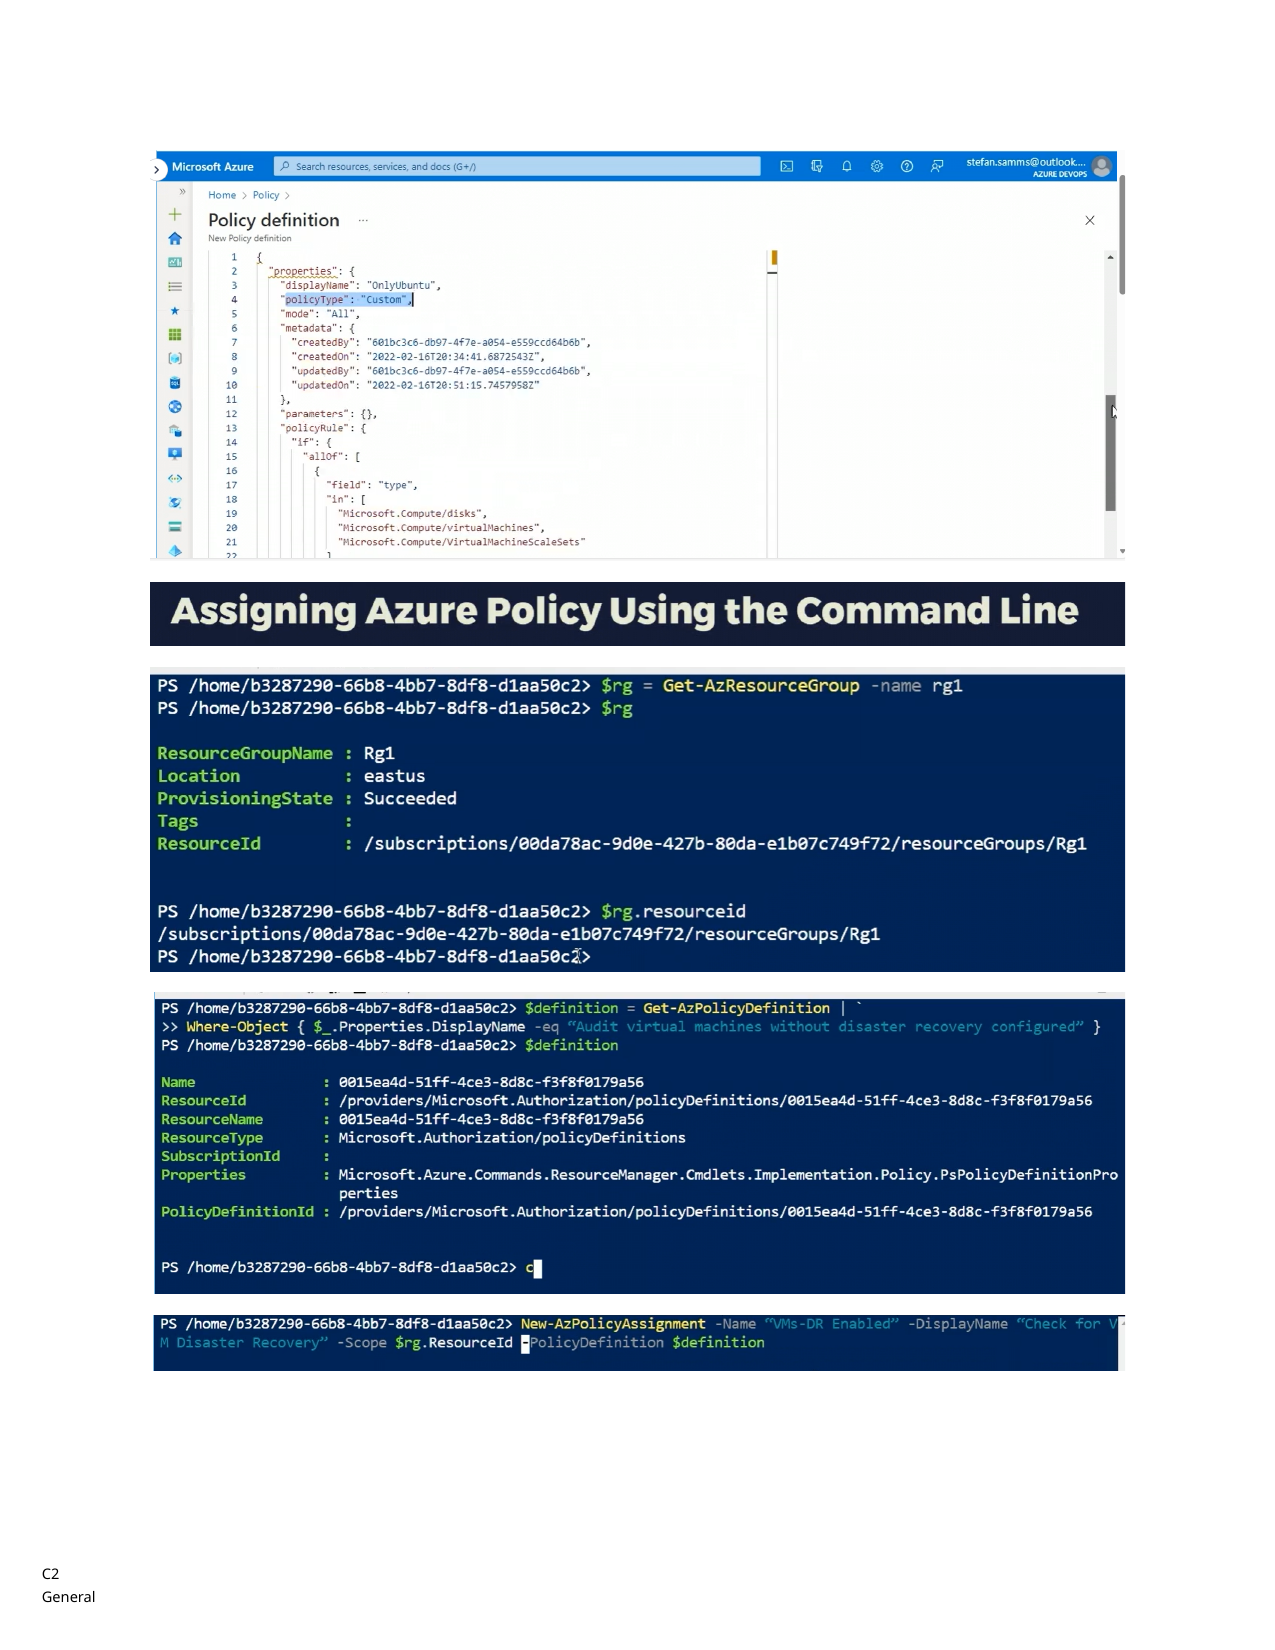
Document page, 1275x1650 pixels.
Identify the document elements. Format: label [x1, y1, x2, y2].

picture [150, 667, 1125, 972]
picture [150, 150, 1125, 561]
picture [150, 1315, 1125, 1371]
picture [150, 992, 1125, 1294]
picture [150, 582, 1125, 646]
